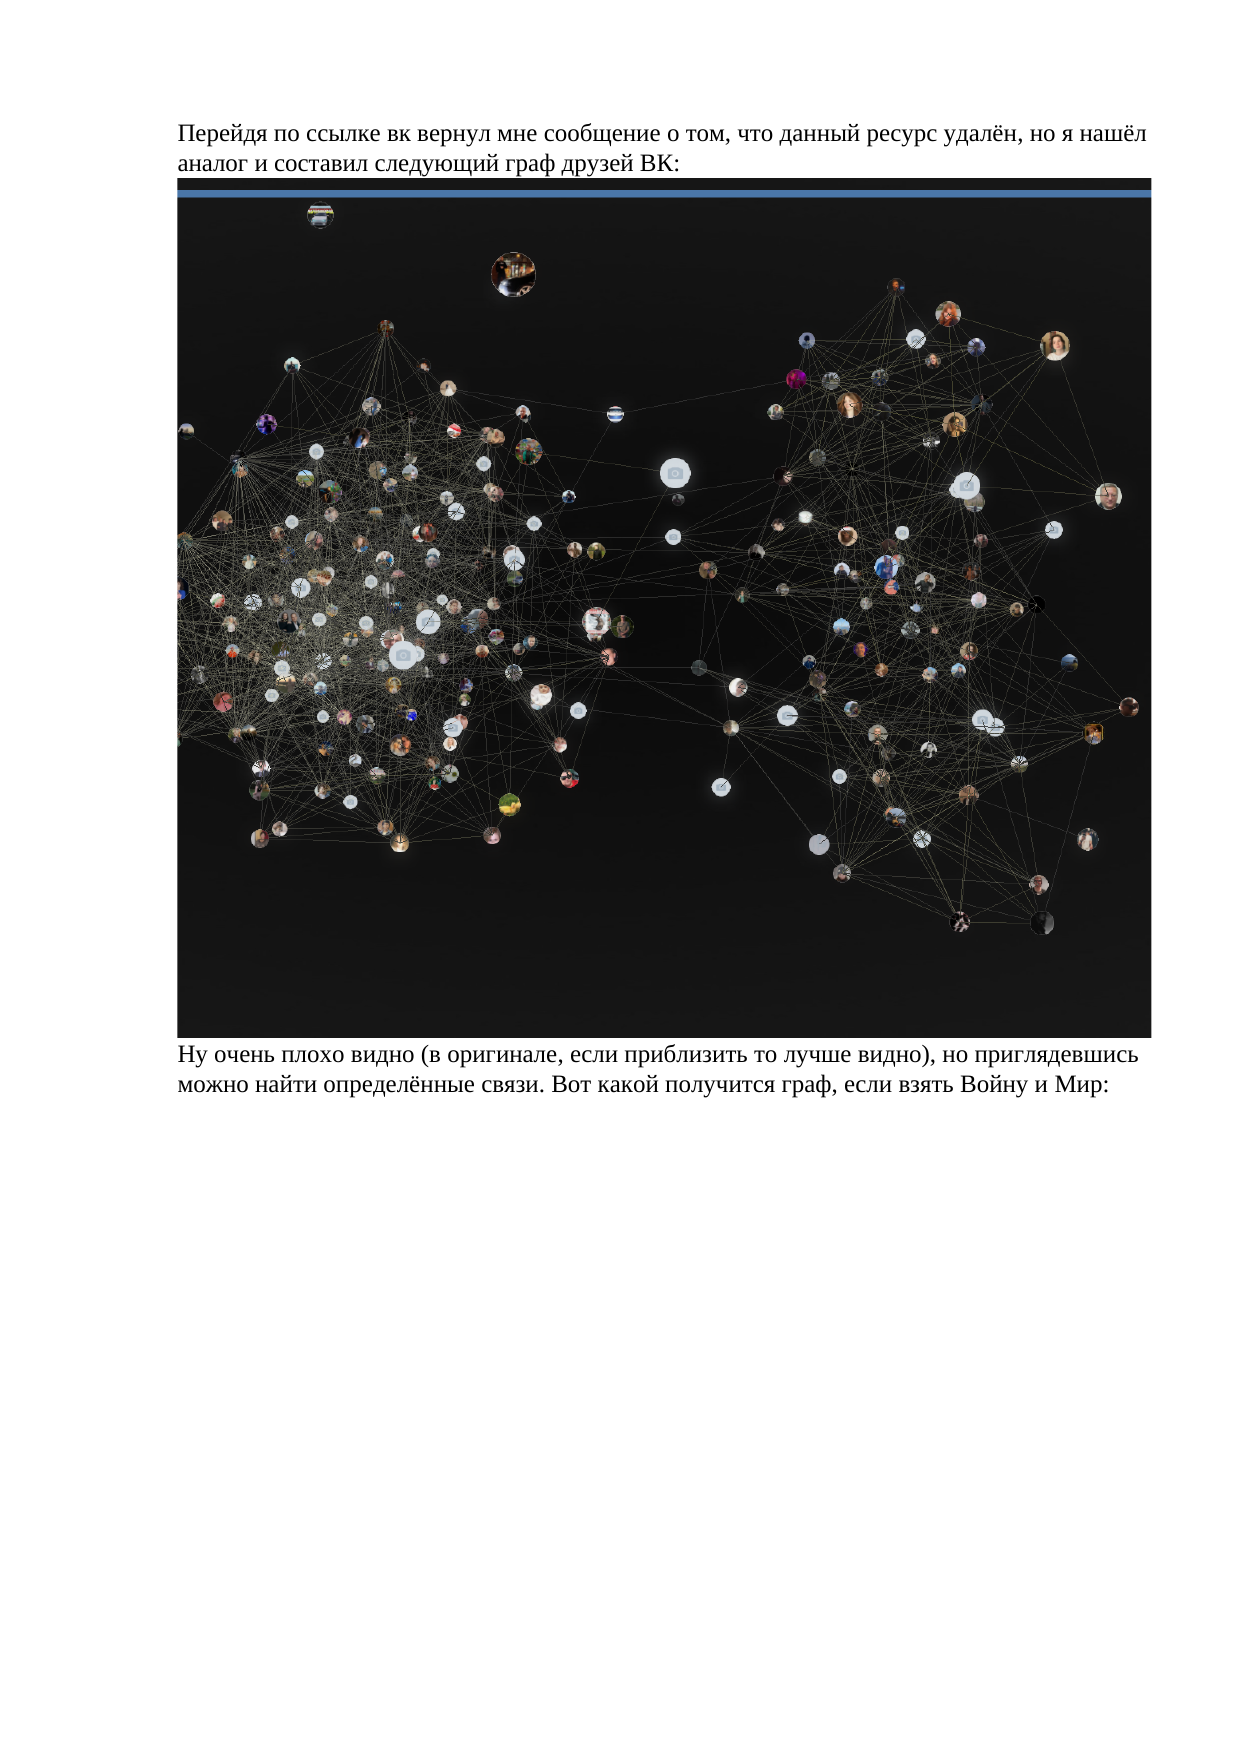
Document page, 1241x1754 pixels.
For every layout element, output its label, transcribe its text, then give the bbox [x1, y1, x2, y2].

picture [177, 178, 1152, 1038]
text Перейдя по ссылке вк вернул мне сообщение о том, что данный ресурс удалён, но я нашёл аналог и составил следующий граф друзей ВК: [177, 118, 1152, 178]
text Ну очень плохо видно (в оригинале, если приблизить то лучше видно), но приглядевшись можно найти определённые связи. Вот какой получится граф, если взять Войну и Мир: [177, 1039, 1152, 1098]
